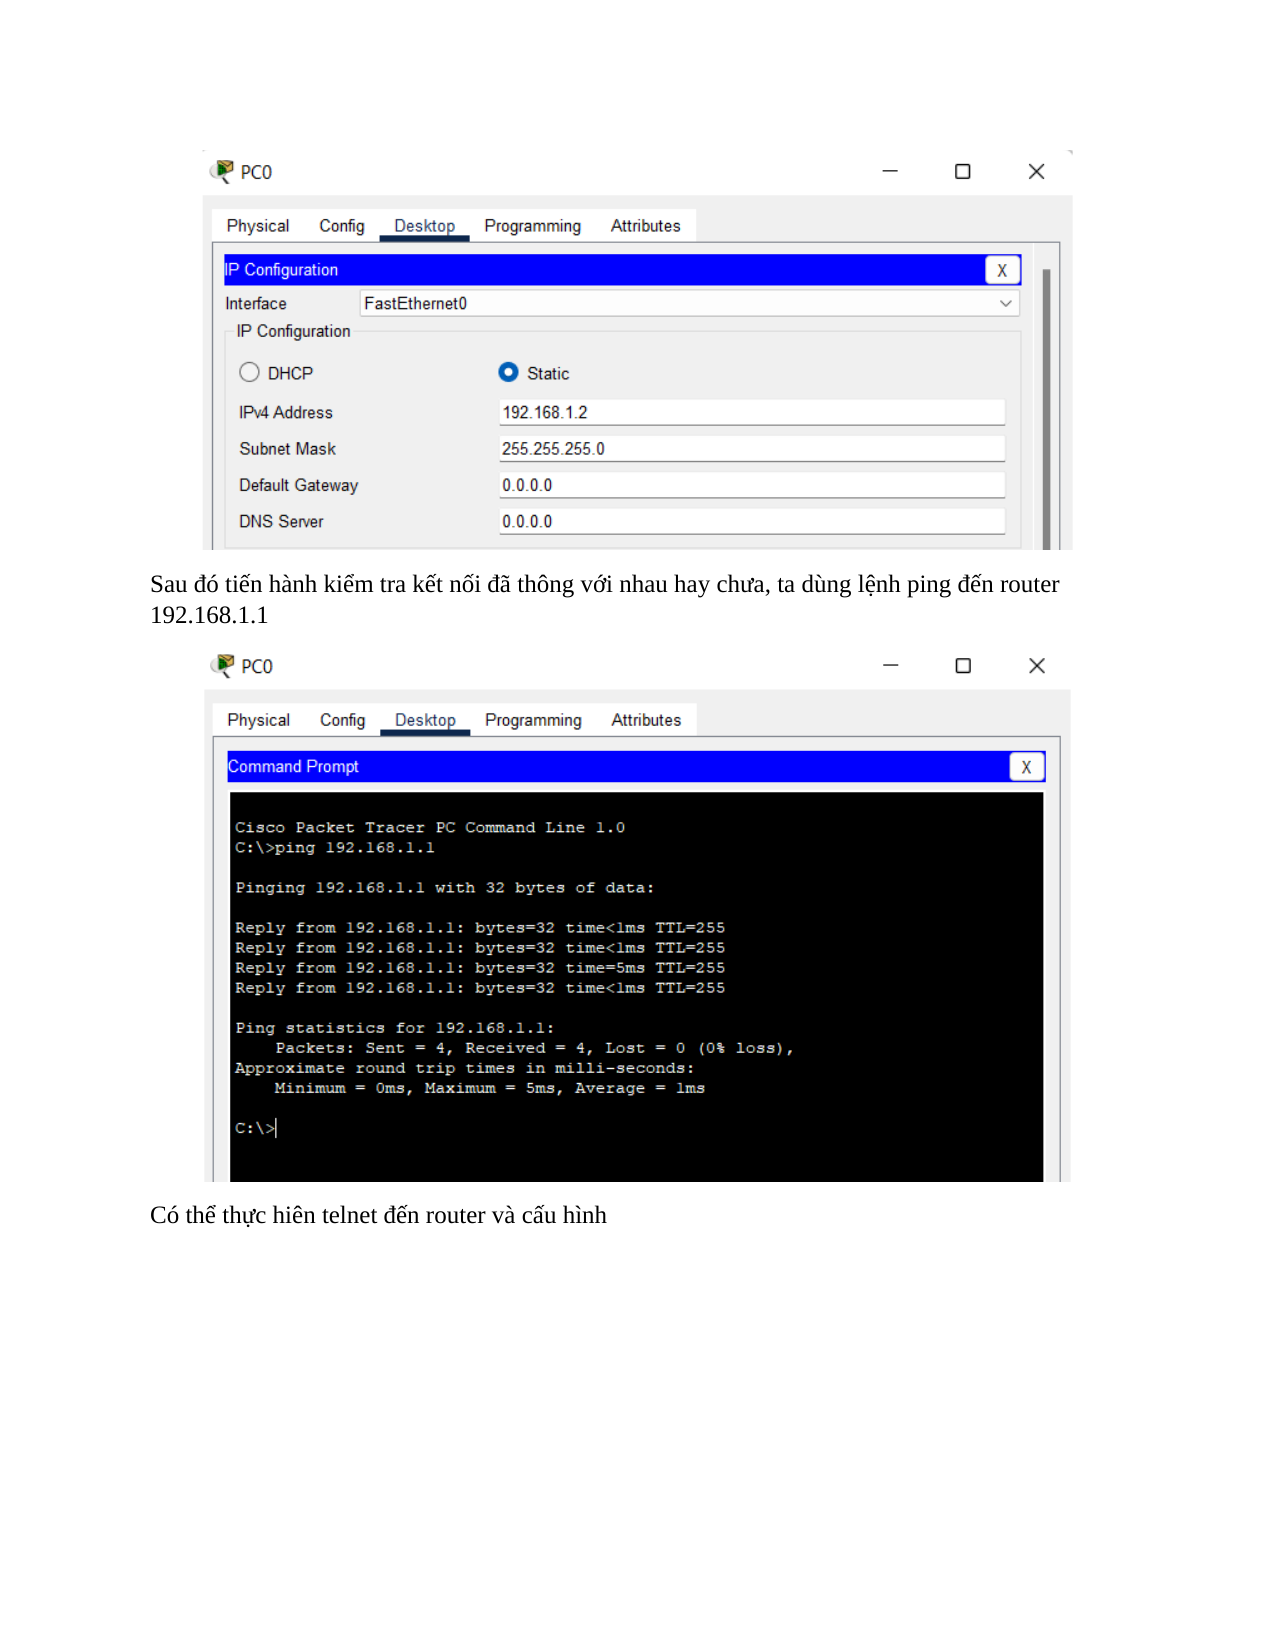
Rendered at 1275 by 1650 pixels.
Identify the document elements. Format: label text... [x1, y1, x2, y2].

picture [204, 647, 1071, 1182]
text Có thể thực hiên telnet đến router và cấu hình [150, 1201, 1125, 1229]
text Sau đó tiến hành kiểm tra kết nối đã thông với nhau hay chưa, ta dùng lệnh ping đến router 192.168.1.1 [150, 569, 1125, 629]
picture [202, 150, 1073, 550]
